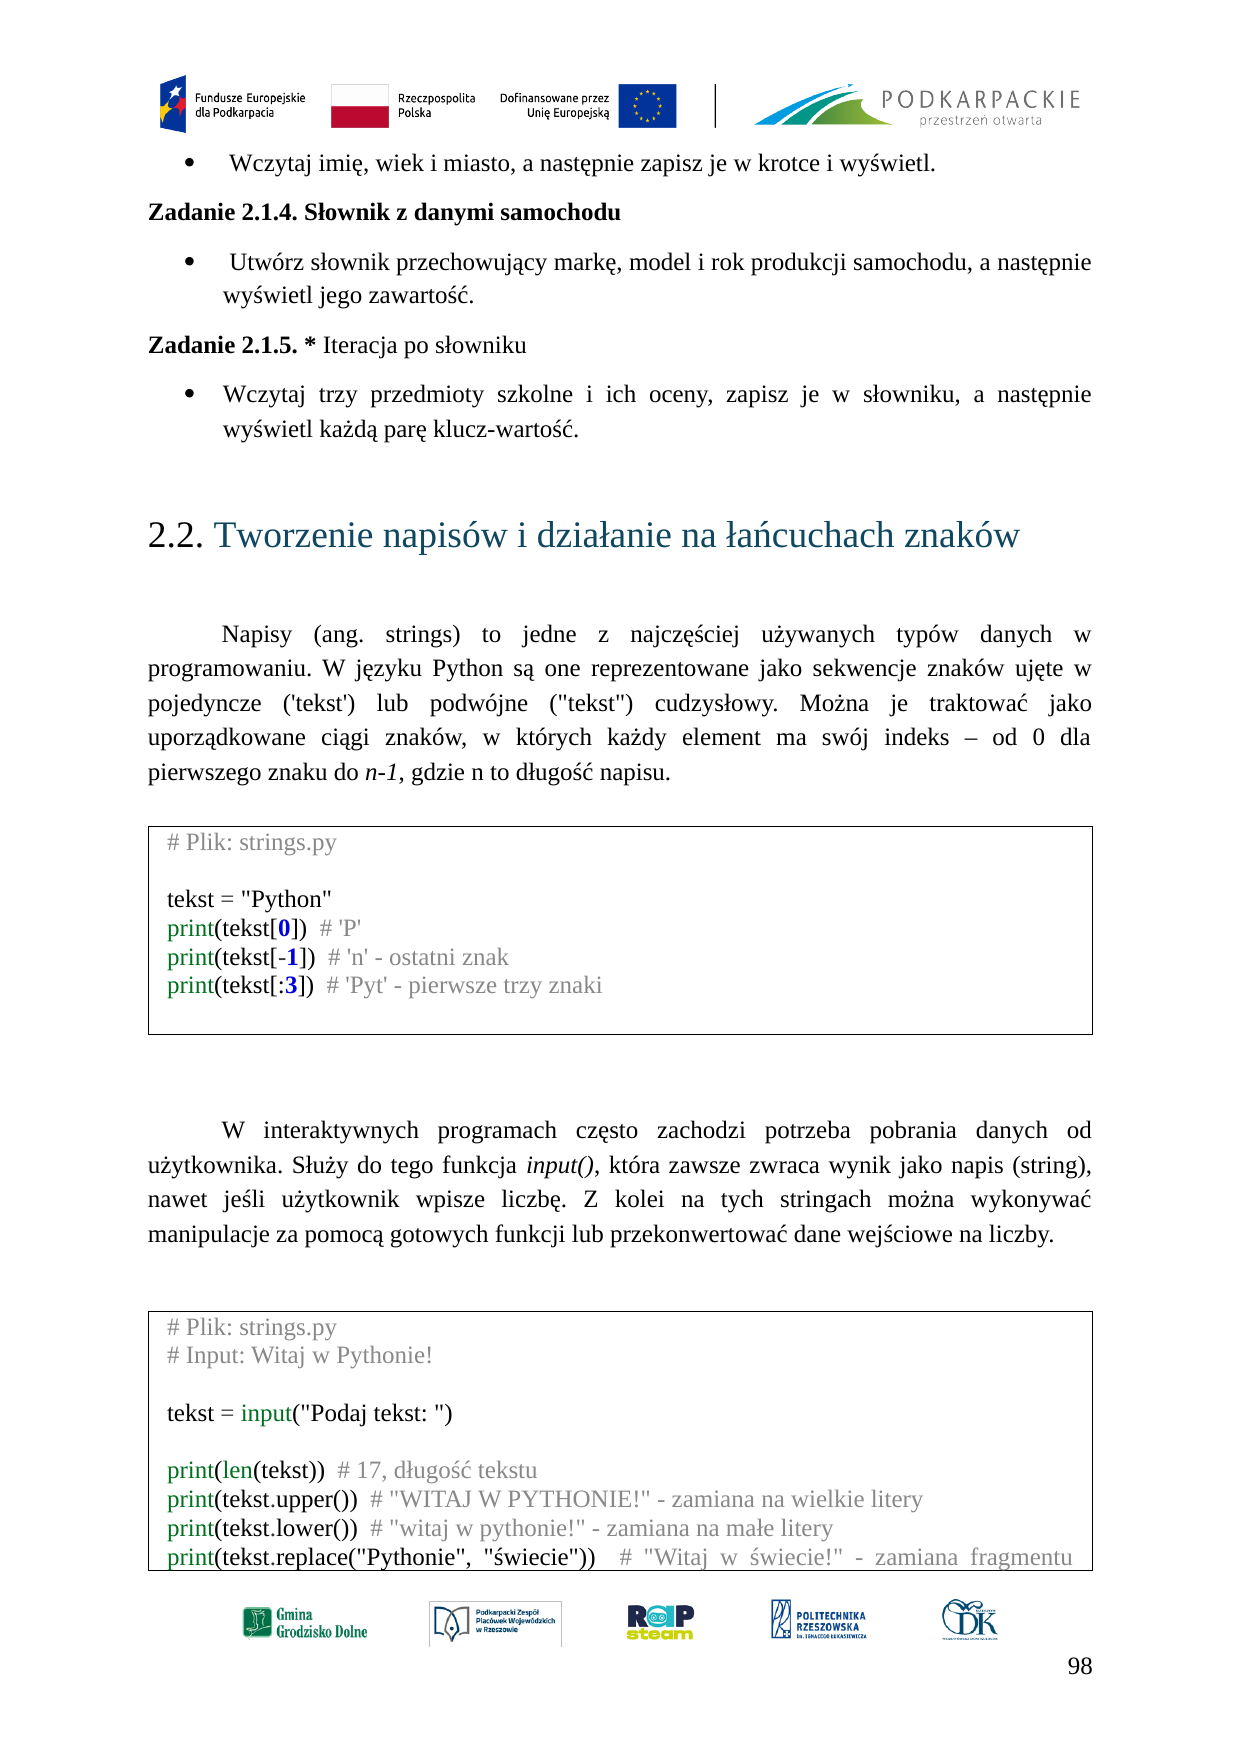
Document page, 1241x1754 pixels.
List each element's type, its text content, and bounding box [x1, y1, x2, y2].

picture [242, 1585, 998, 1652]
table_header [149, 827, 1092, 1034]
text W interaktywnych programach często zachodzi potrzeba pobrania danych od użytkownika. Służy do tego funkcja input(), która zawsze zwraca wynik jako napis (string), nawet jeśli użytkownik wpisze liczbę. Z kolei na tych stringach można wykonywać manipulacje za pomocą gotowych funkcji lub przekonwertować dane wejściowe na liczby. [148, 1115, 1092, 1247]
list Wczytaj imię, wiek i miasto, a następnie zapisz je w krotce i wyświetl. [185, 148, 1092, 176]
text Zadanie 2.1.4. Słownik z danymi samochodu [148, 197, 1092, 226]
text Napisy (ang. strings) to jedne z najczęściej używanych typów danych w programowaniu. W języku Python są one reprezentowane jako sekwencje znaków ujęte w pojedyncze ('tekst') lub podwójne ("tekst") cudzysłowy. Można je traktować jako uporządkowane ciągi znaków, w których każdy element ma swój indeks – od 0 dla pierwszego znaku do n-1, gdzie n to długość napisu. [148, 619, 1092, 786]
list Wczytaj trzy przedmioty szkolne i ich oceny, zapisz je w słowniku, a następnie wyświetl każdą parę klucz-wartość. [185, 379, 1092, 443]
table_header [149, 1312, 1092, 1570]
picture [147, 60, 1093, 148]
list Utwórz słownik przechowujący markę, model i rok produkcji samochodu, a następnie wyświetl jego zawartość. [185, 247, 1092, 309]
text Zadanie 2.1.5. * Iteracja po słowniku [148, 330, 1092, 358]
subtitle Tworzenie napisów i działanie na łańcuchach znaków [148, 512, 1092, 555]
